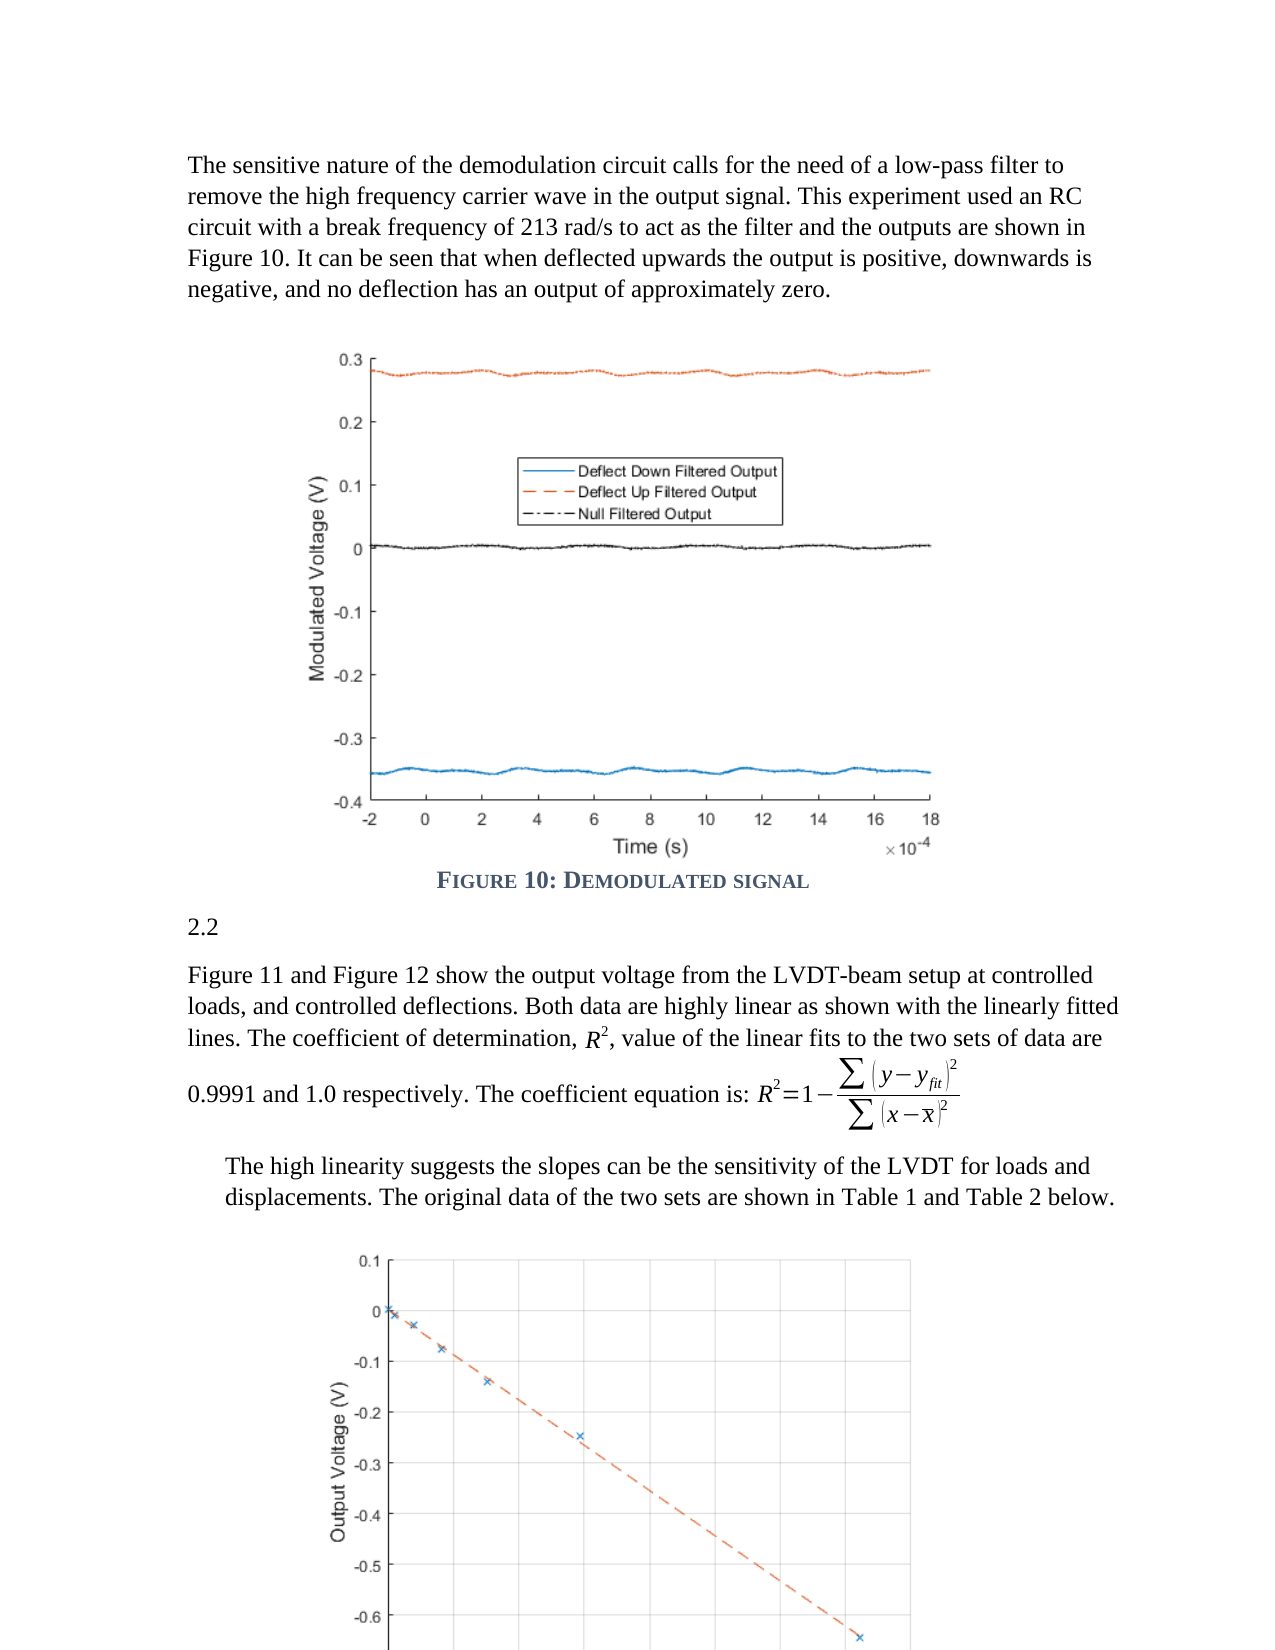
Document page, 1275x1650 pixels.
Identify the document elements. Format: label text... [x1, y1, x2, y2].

picture [300, 1222, 975, 1650]
list The high linearity suggests the slopes can be the sensitivity of the LVDT for loads and displacements. The original data of the two sets are shown in Table 1 and Table 2 below. [225, 1151, 1125, 1211]
picture [276, 318, 999, 860]
